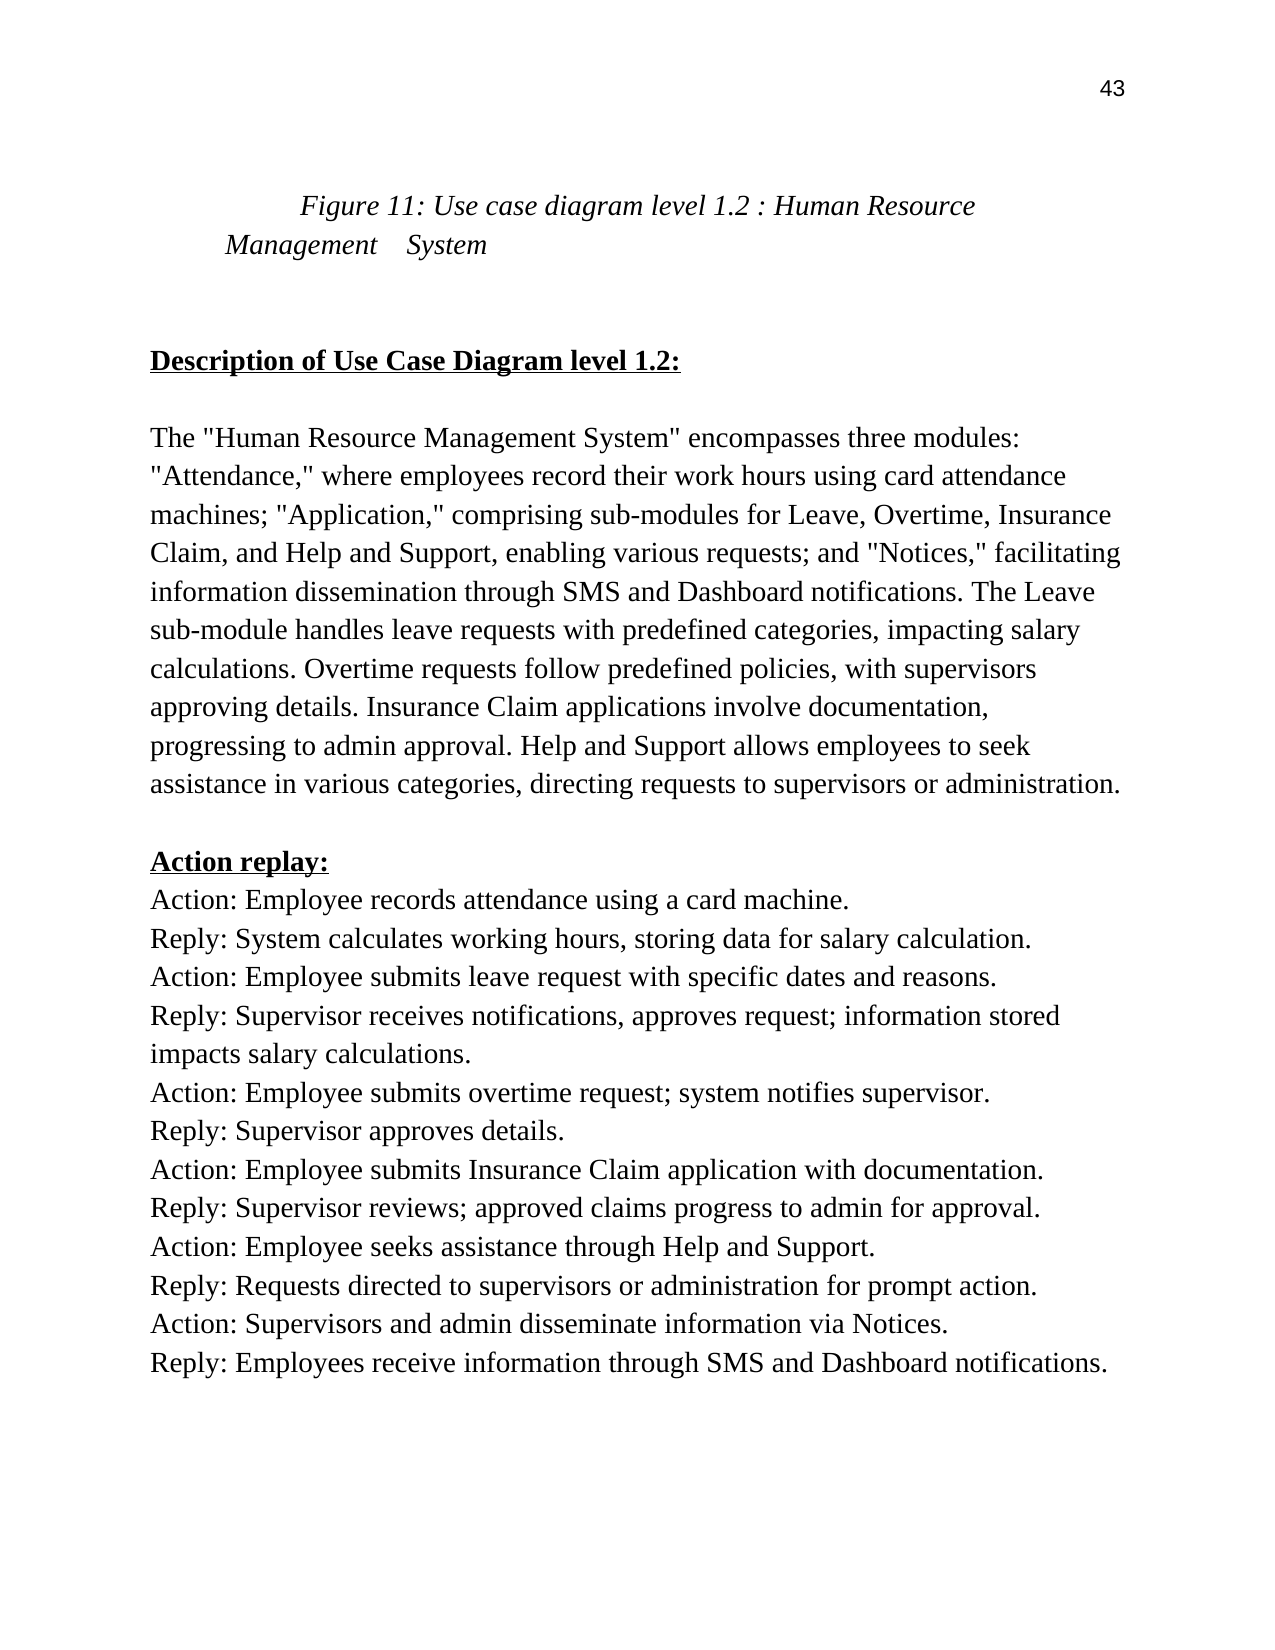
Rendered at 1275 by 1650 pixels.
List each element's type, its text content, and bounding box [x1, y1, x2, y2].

text Action: Supervisors and admin disseminate information via Notices. [150, 1306, 1125, 1340]
text Reply: Requests directed to supervisors or administration for prompt action. [150, 1268, 1125, 1301]
text Reply: Supervisor receives notifications, approves request; information stored impacts salary calculations. [150, 998, 1125, 1070]
text Action replay: [150, 844, 1125, 877]
text Reply: Supervisor reviews; approved claims progress to admin for approval. [150, 1191, 1125, 1224]
text Action: Employee records attendance using a card machine. [150, 882, 1125, 916]
text The "Human Resource Management System" encompasses three modules: "Attendance," where employees record their work hours using card attendance machines; "Application," comprising sub-modules for Leave, Overtime, Insurance Claim, and Help and Support, enabling various requests; and "Notices," facilitating information dissemination through SMS and Dashboard notifications. The Leave sub-module handles leave requests with predefined categories, impacting salary calculations. Overtime requests follow predefined policies, with supervisors approving details. Insurance Claim applications involve documentation, progressing to admin approval. Help and Support allows employees to seek assistance in various categories, directing requests to supervisors or administration. [150, 420, 1125, 800]
text Action: Employee seeks assistance through Help and Support. [150, 1229, 1125, 1263]
text Action: Employee submits overtime request; system notifies supervisor. [150, 1075, 1125, 1108]
text Description of Use Case Diagram level 1.2: [150, 343, 1125, 376]
text Reply: Employees receive information through SMS and Dashboard notifications. [150, 1345, 1125, 1378]
text Action: Employee submits leave request with specific dates and reasons. [150, 959, 1125, 993]
text Reply: Supervisor approves details. [150, 1113, 1125, 1147]
text Figure 11: Use case diagram level 1.2 : Human Resource Management System [225, 188, 1125, 261]
text Action: Employee submits Insurance Claim application with documentation. [150, 1152, 1125, 1186]
text Reply: System calculates working hours, storing data for salary calculation. [150, 921, 1125, 954]
